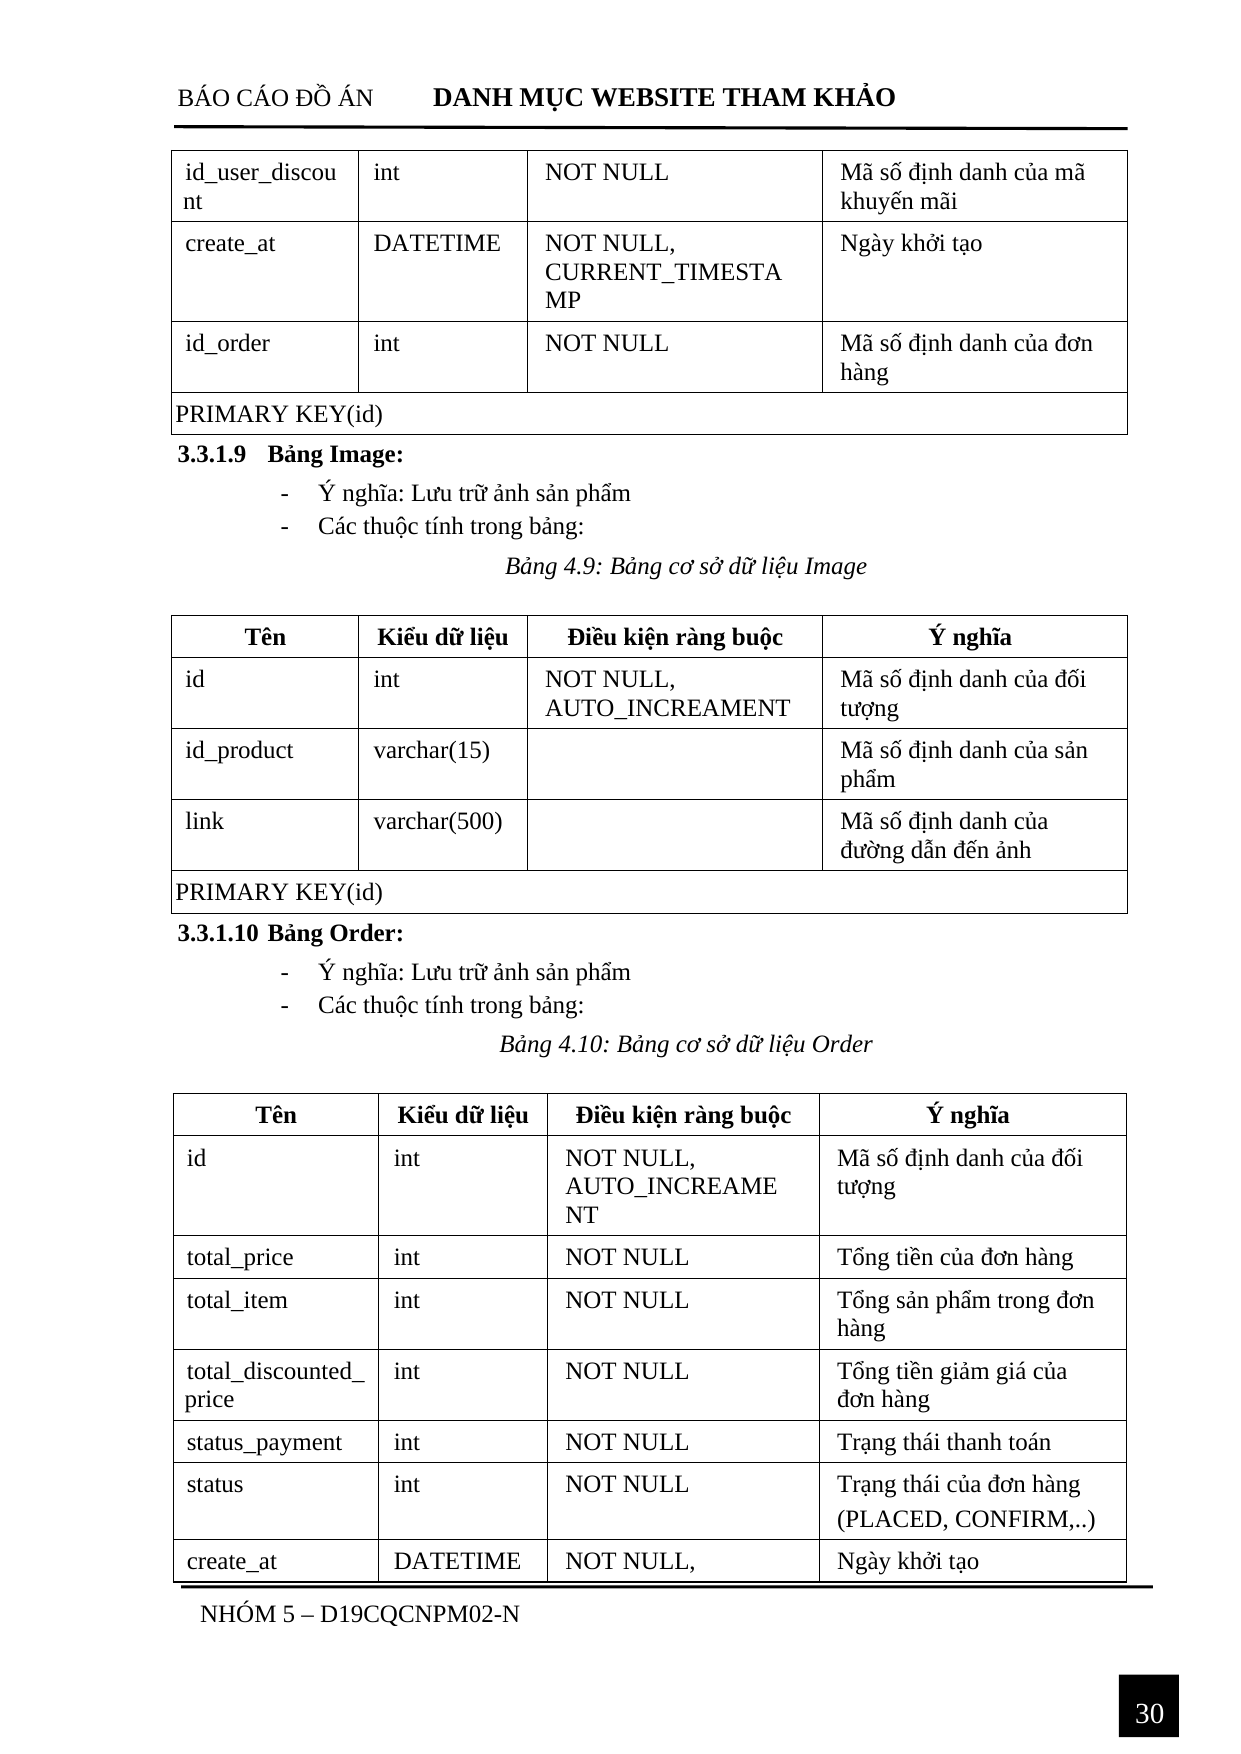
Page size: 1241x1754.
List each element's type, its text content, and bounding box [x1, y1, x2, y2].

table_header Ý nghĩa [820, 1094, 1126, 1135]
table_cell NOT NULL, CURRENT_TIMESTAMP [528, 222, 822, 321]
table_cell PRIMARY KEY(id) [172, 393, 1127, 434]
table_cell total_discounted_price [174, 1350, 378, 1419]
table_cell NOT NULL [548, 1421, 819, 1462]
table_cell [823, 151, 1127, 221]
table_cell NOT NULL [548, 1463, 819, 1539]
table_cell Trạng thái của đơn hàng (PLACED, CONFIRM,..) [820, 1463, 1126, 1539]
table_cell Mã số định danh của đối tượng [820, 1136, 1126, 1235]
table_cell Ngày khởi tạo [820, 1540, 1126, 1581]
table_cell id_product [172, 729, 358, 799]
table_cell NOT NULL [548, 1350, 819, 1419]
table_cell id [172, 658, 358, 728]
table_cell NOT NULL [528, 151, 822, 221]
table_cell NOT NULL [548, 1236, 819, 1277]
table_cell Tổng tiền của đơn hàng [820, 1236, 1126, 1277]
table_cell Mã số định danh của đường dẫn đến ảnh [823, 800, 1127, 870]
subtitle Bảng Order: [177, 918, 1122, 946]
table_cell total_price [174, 1236, 378, 1277]
table_cell create_at [172, 222, 358, 321]
table_cell [528, 800, 822, 870]
table_cell varchar(500) [359, 800, 527, 870]
table_cell link [172, 800, 358, 870]
table_cell id_user_discount [172, 151, 358, 221]
table_cell id_order [172, 322, 358, 392]
table_cell Tổng sản phẩm trong đơn hàng [820, 1279, 1126, 1348]
table_cell Mã số định danh của đơn hàng [823, 322, 1127, 392]
table_cell status [174, 1463, 378, 1539]
list Ý nghĩa: Lưu trữ ảnh sản phẩm [280, 478, 1122, 507]
subtitle Bảng Image: [177, 439, 1122, 468]
table_cell int [379, 1350, 547, 1419]
list Các thuộc tính trong bảng: [280, 511, 1122, 540]
table_header Điều kiện ràng buộc [548, 1094, 819, 1135]
table_cell status_payment [174, 1421, 378, 1462]
table_cell NOT NULL, AUTO_INCREAMENT [528, 658, 822, 728]
table_cell Ngày khởi tạo [823, 222, 1127, 321]
table_cell PRIMARY KEY(id) [172, 871, 1127, 912]
table_cell Mã số định danh của sản phẩm [823, 729, 1127, 799]
list Các thuộc tính trong bảng: [280, 990, 1122, 1019]
table_cell int [379, 1421, 547, 1462]
text Bảng 4.9: Bảng cơ sở dữ liệu Image [252, 551, 1122, 579]
table_cell int [379, 1236, 547, 1277]
table_cell int [379, 1463, 547, 1539]
table_cell NOT NULL [528, 322, 822, 392]
table_cell int [379, 1136, 547, 1235]
table_header Tên [172, 616, 358, 657]
table_cell create_at [174, 1540, 378, 1581]
text Bảng 4.10: Bảng cơ sở dữ liệu Order [252, 1029, 1122, 1058]
table_header Điều kiện ràng buộc [528, 616, 822, 657]
table_cell Mã số định danh của đối tượng [823, 658, 1127, 728]
table_cell Tổng tiền giảm giá của đơn hàng [820, 1350, 1126, 1419]
table_cell NOT NULL, AUTO_INCREAMENT [548, 1136, 819, 1235]
table_cell total_item [174, 1279, 378, 1348]
table_cell DATETIME [379, 1540, 547, 1581]
table_cell int [359, 151, 527, 221]
table_cell id [174, 1136, 378, 1235]
table_cell int [359, 658, 527, 728]
table_cell int [359, 322, 527, 392]
list Ý nghĩa: Lưu trữ ảnh sản phẩm [280, 957, 1122, 986]
table_cell DATETIME [359, 222, 527, 321]
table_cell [548, 1540, 819, 1581]
table_cell varchar(15) [359, 729, 527, 799]
table_header Tên [174, 1094, 378, 1135]
table_header Ý nghĩa [823, 616, 1127, 657]
table_cell [528, 729, 822, 799]
table_cell Trạng thái thanh toán [820, 1421, 1126, 1462]
table_header Kiểu dữ liệu [359, 616, 527, 657]
table_header Kiểu dữ liệu [379, 1094, 547, 1135]
table_cell int [379, 1279, 547, 1348]
table_cell NOT NULL [548, 1279, 819, 1348]
